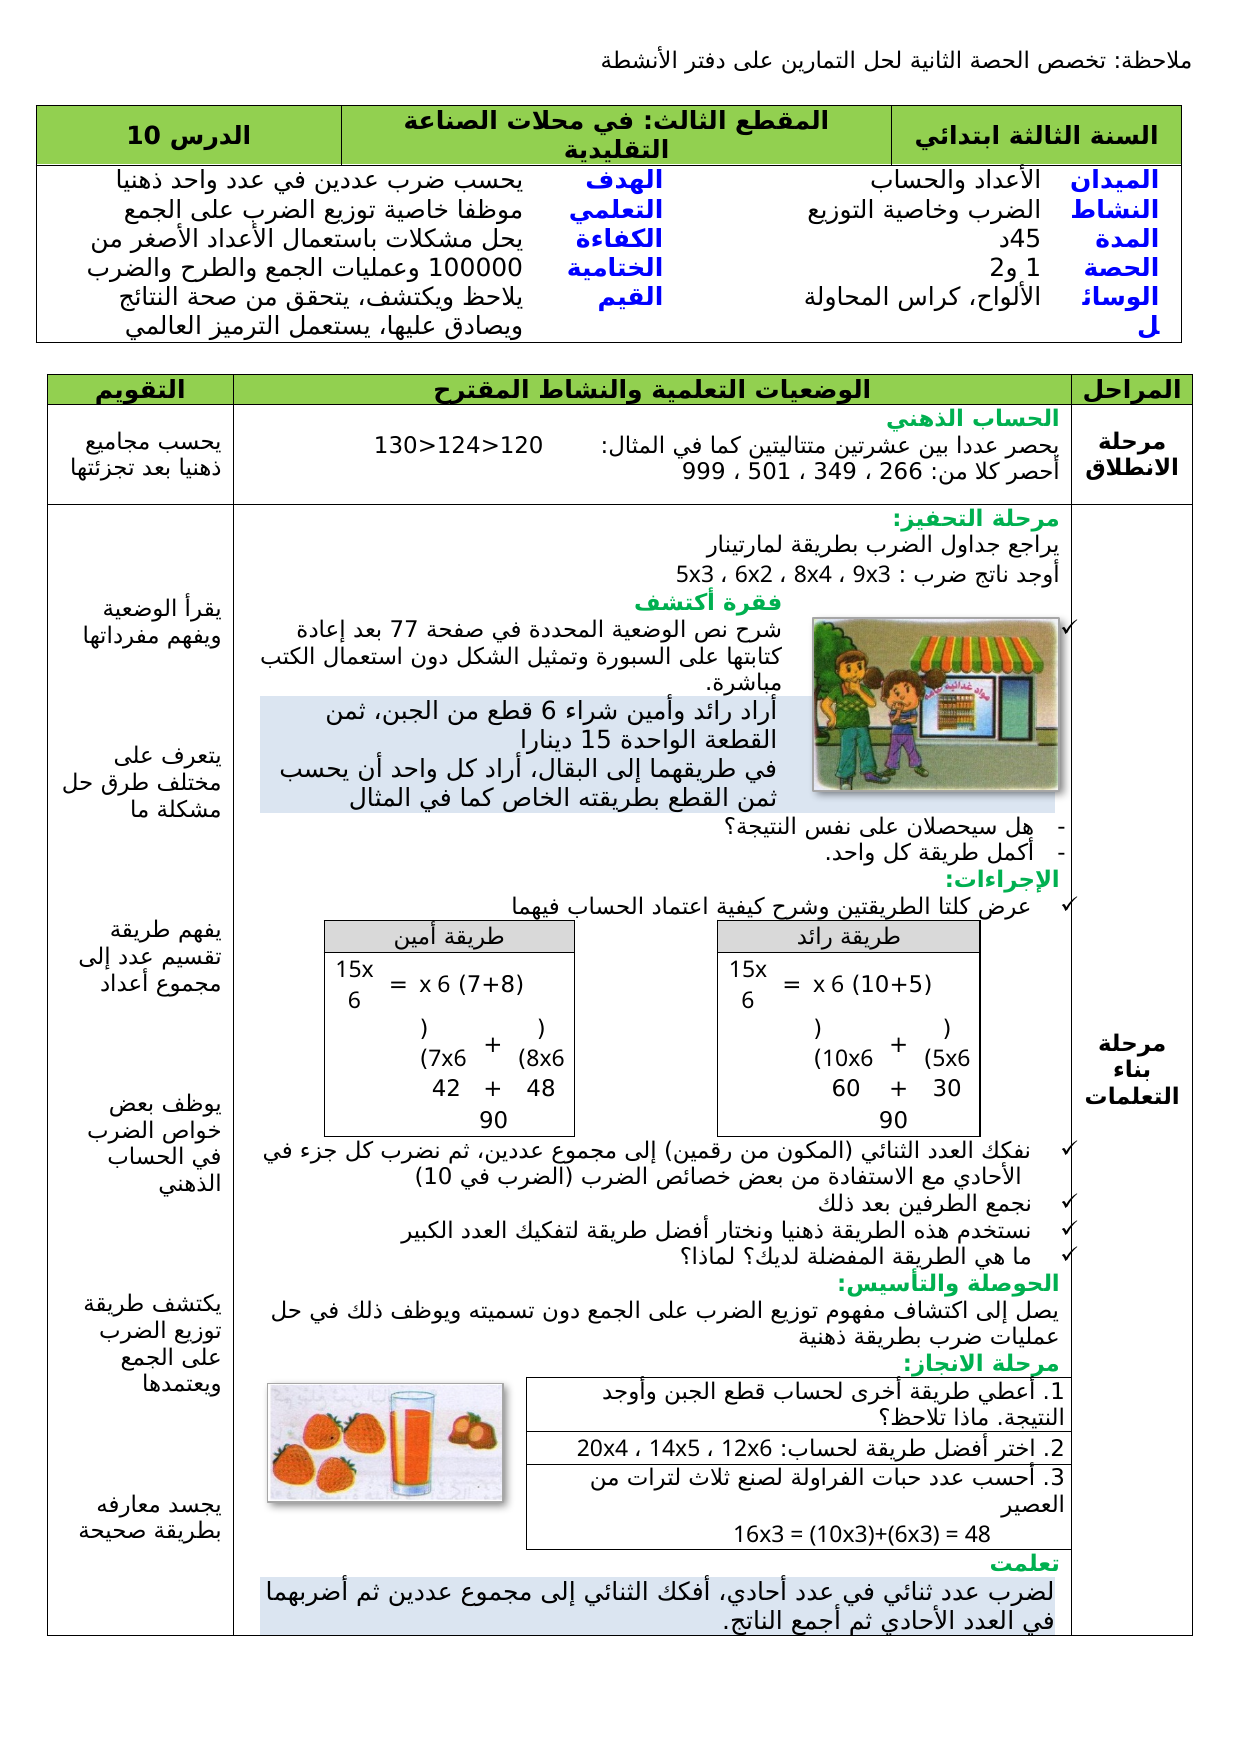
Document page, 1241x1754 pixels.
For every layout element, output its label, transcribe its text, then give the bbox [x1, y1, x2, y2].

table_header التقويم [48, 375, 233, 404]
picture [814, 619, 1058, 790]
table_cell يحسب مجاميع ذهنيا بعد تجزئتها [48, 405, 233, 504]
table_header المراحل [1072, 375, 1192, 404]
text ملاحظة: تخصص الحصة الثانية لحل التمارين على دفتر الأنشطة [47, 47, 1193, 74]
table_header الدرس 10 [37, 106, 341, 164]
table_header السنة الثالثة ابتدائي [892, 106, 1181, 164]
table_cell [686, 166, 1181, 342]
table_header المقطع الثالث: في محلات الصناعة التقليدية [342, 106, 891, 164]
table_cell مرحلة الانطلاق [1072, 405, 1192, 504]
table_cell مرحلة بناء التعلمات [1072, 505, 1192, 1635]
table_cell الحساب الذهني يحصر عددا بين عشرتين متتاليتين كما في المثال: 120<124<130 أحصر كلا من: 266 ، 349 ، 501 ، 999 [234, 405, 1071, 504]
table_header الوضعيات التعلمية والنشاط المقترح [234, 375, 1071, 404]
table_cell يقرأ الوضعية ويفهم مفرداتها يتعرف على مختلف طرق حل مشكلة ما يفهم طريقة تقسيم عدد إلى مجموع أعداد يوظف بعض خواص الضرب في الحساب الذهني يكتشف طريقة توزيع الضرب على الجمع ويعتمدها يجسد معارفه بطريقة صحيحة [48, 505, 233, 1635]
table_cell مرحلة التحفيز: يراجع جداول الضرب بطريقة لمارتينار أوجد ناتج ضرب : 5x3 ، 6x2 ، 8x4 ، 9x3 فقرة أكتشف شرح نص الوضعية المحددة في صفحة 77 بعد إعادة كتابتها على السبورة وتمثيل الشكل دون استعمال الكتب مباشرة. أراد رائد وأمين شراء 6 قطع من الجبن، ثمن القطعة الواحدة 15 دينارا في طريقهما إلى البقال، أراد كل واحد أن يحسب ثمن القطع بطريقته الخاص كما في المثال هل سيحصلان على نفس النتيجة؟ أكمل طريقة كل واحد. الإجراءات: عرض كلتا الطريقتين وشرح كيفية اعتماد الحساب فيهما نفكك العدد الثنائي (المكون من رقمين) إلى مجموع عددين، ثم نضرب كل جزء في الأحادي مع الاستفادة من بعض خصائص الضرب (الضرب في 10) نجمع الطرفين بعد ذلك نستخدم هذه الطريقة ذهنيا ونختار أفضل طريقة لتفكيك العدد الكبير ما هي الطريقة المفضلة لديك؟ لماذا؟ الحوصلة والتأسيس: يصل إلى اكتشاف مفهوم توزيع الضرب على الجمع دون تسميته ويوظف ذلك في حل عمليات ضرب بطريقة ذهنية مرحلة الانجاز: تعلمت لضرب عدد ثنائي في عدد أحادي، أفكك الثنائي إلى مجموع عددين ثم أضربهما في العدد الأحادي ثم أجمع الناتج. [234, 505, 1071, 1635]
table_cell [37, 166, 686, 342]
picture [268, 1384, 502, 1501]
